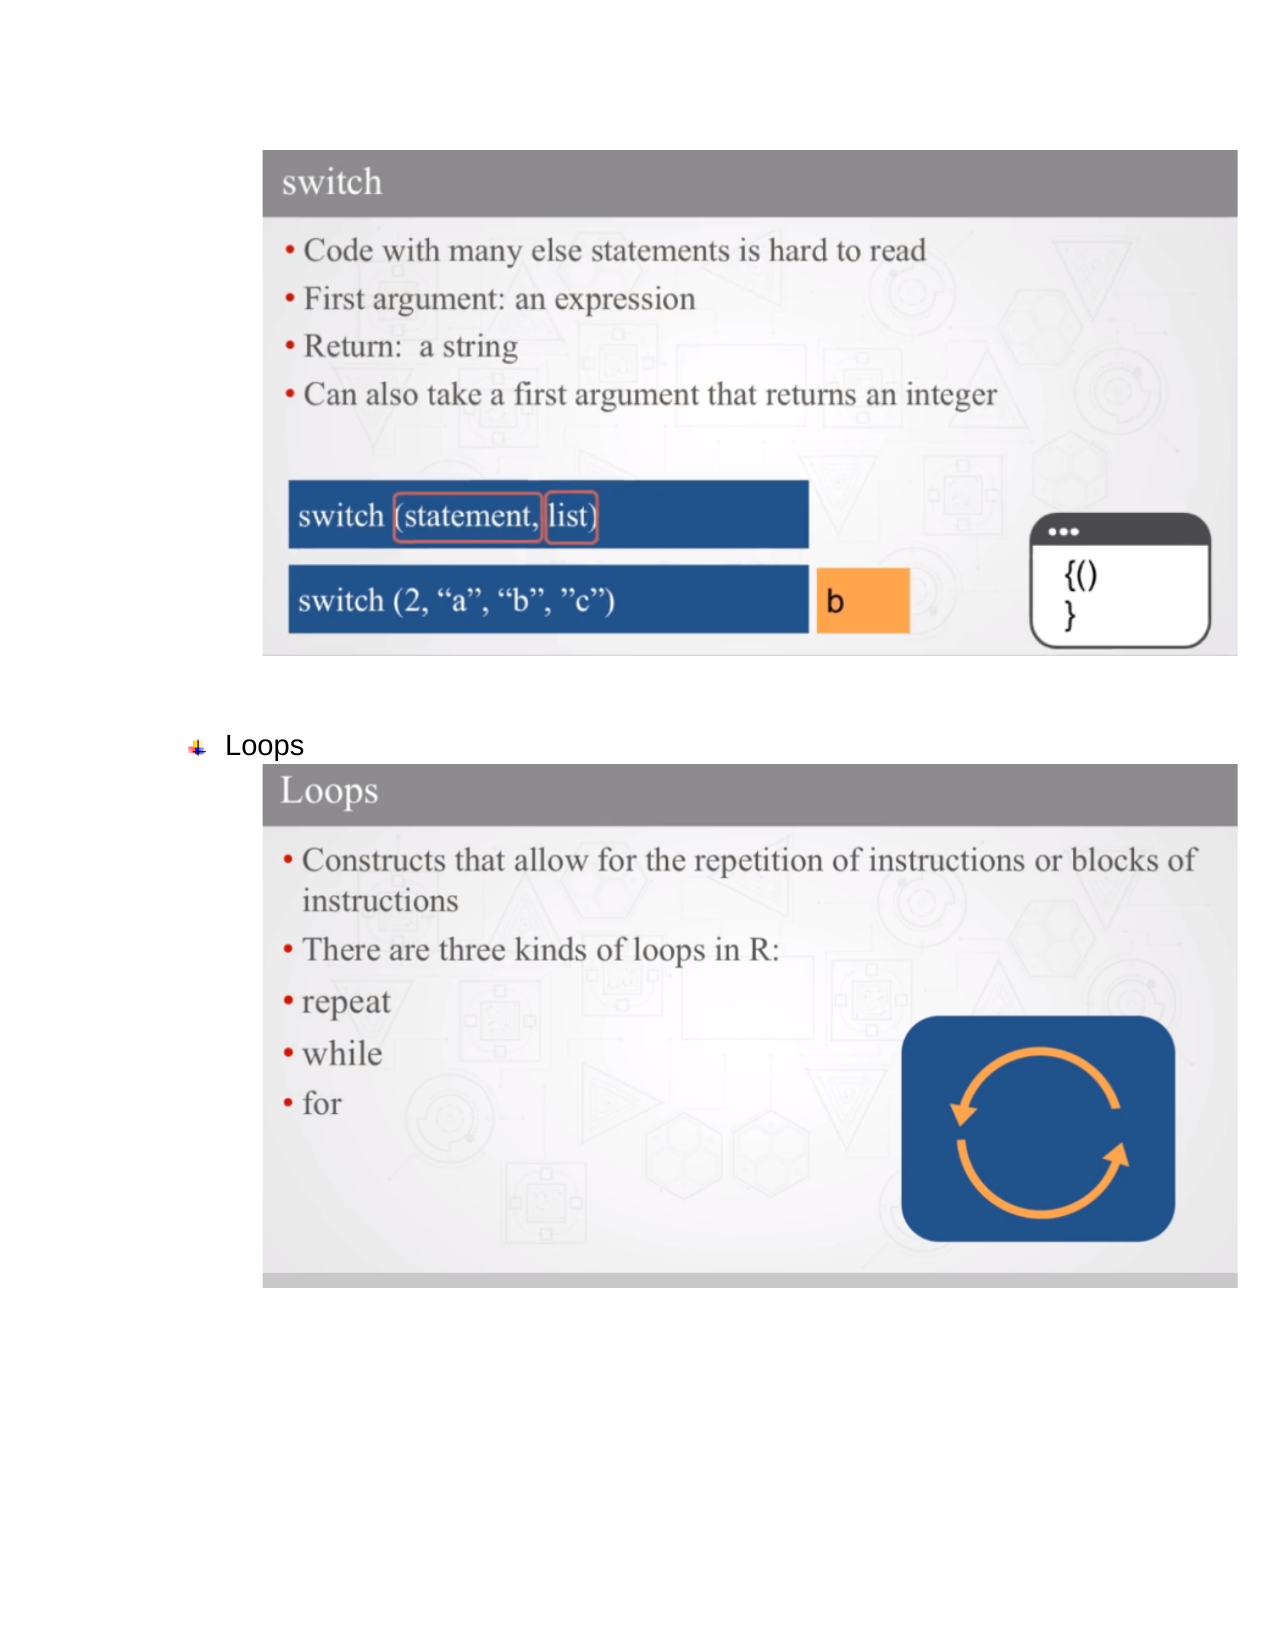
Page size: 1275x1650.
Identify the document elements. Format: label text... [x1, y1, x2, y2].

picture [262, 764, 1238, 1288]
picture [188, 738, 206, 756]
subtitle Loops [187, 728, 1125, 761]
picture [262, 150, 1238, 656]
